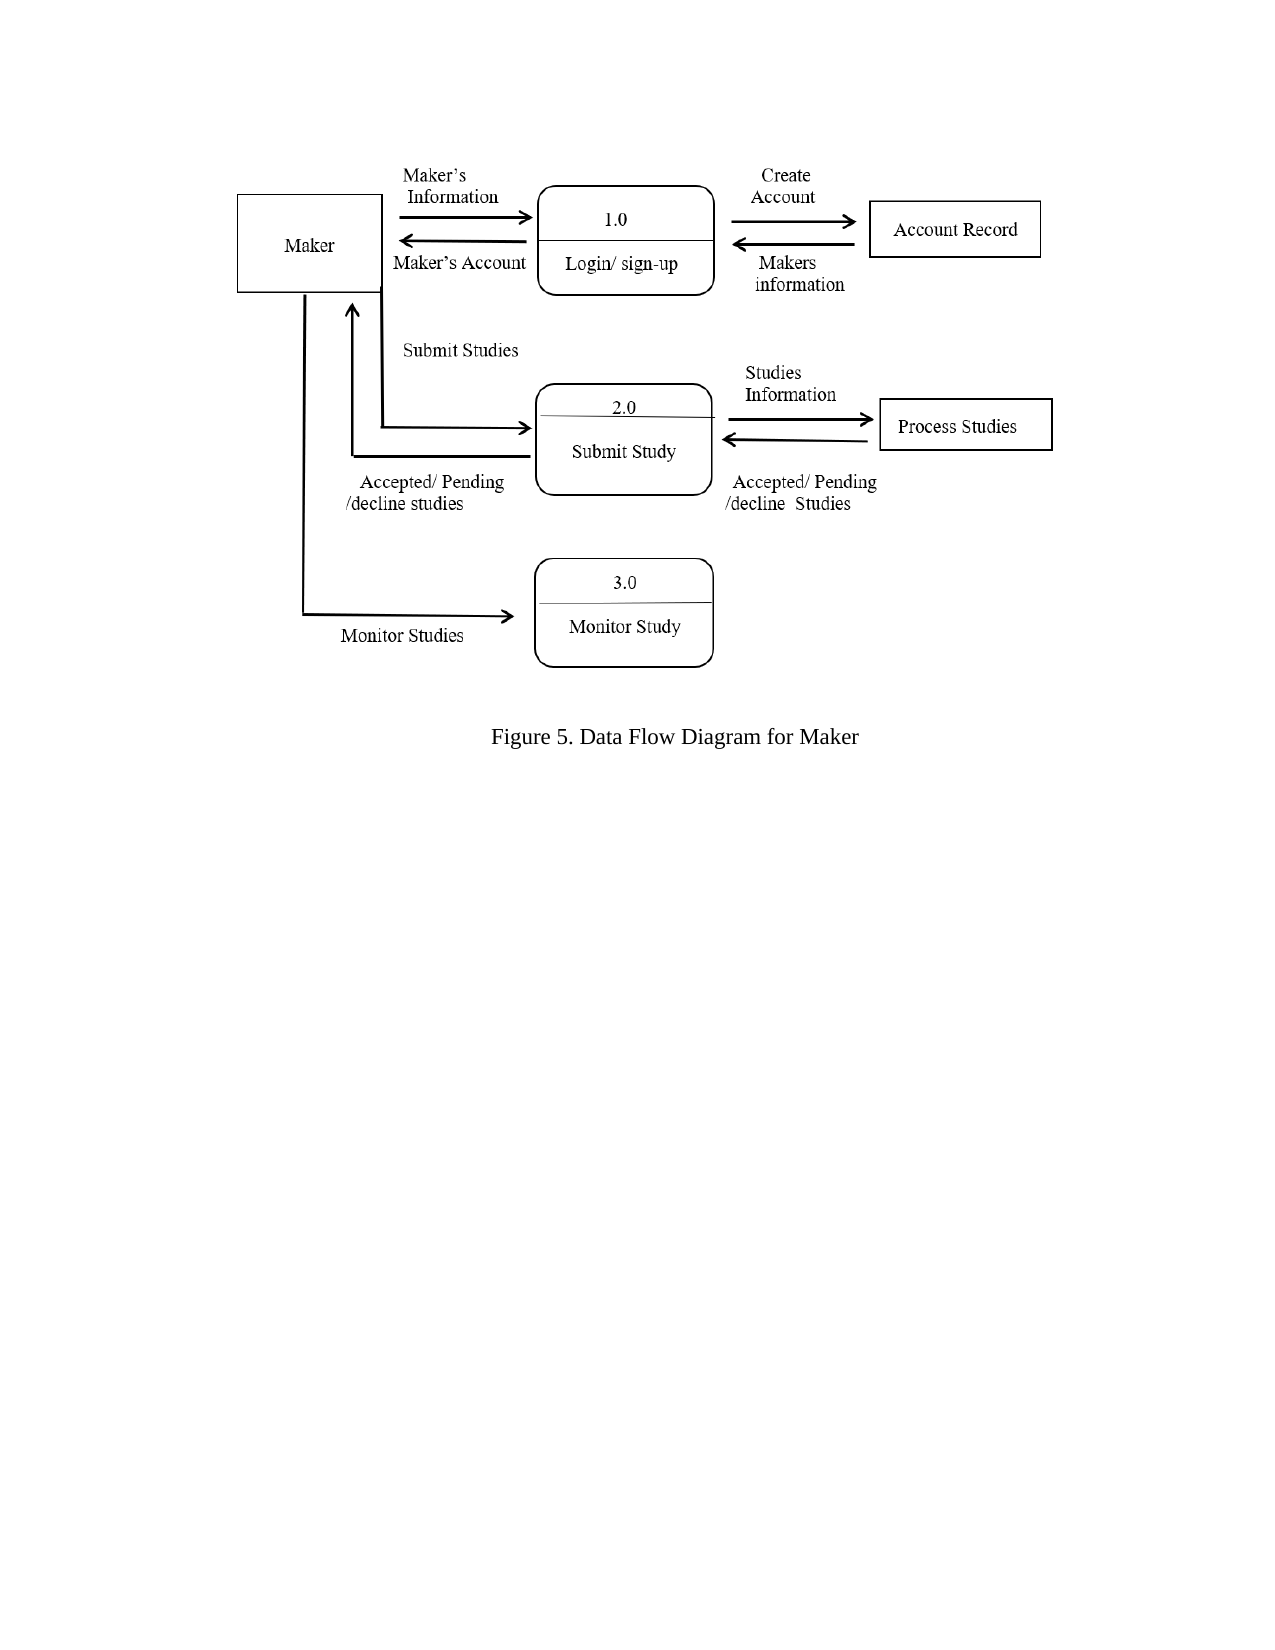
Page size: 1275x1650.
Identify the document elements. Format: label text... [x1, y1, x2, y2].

picture [225, 150, 1066, 708]
text Figure 5. Data Flow Diagram for Maker [225, 723, 1125, 749]
